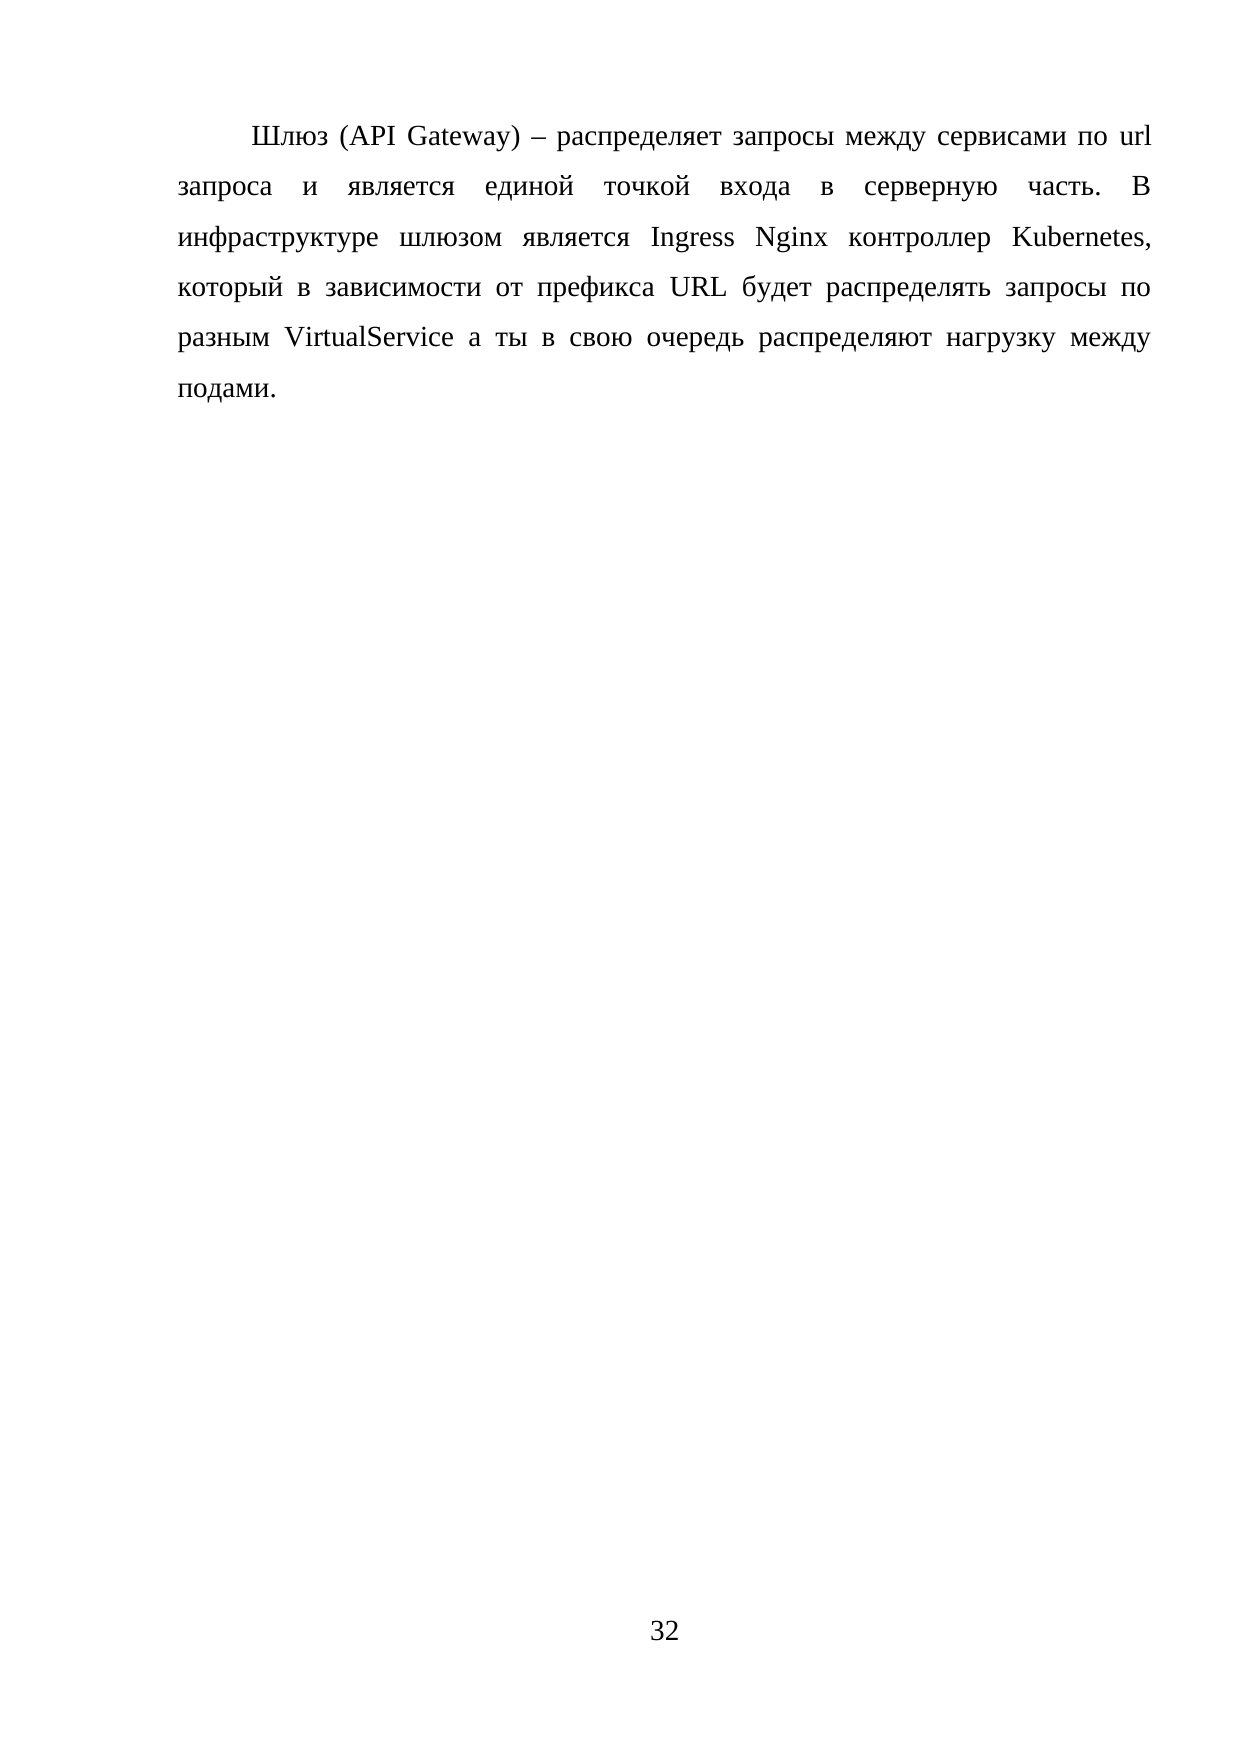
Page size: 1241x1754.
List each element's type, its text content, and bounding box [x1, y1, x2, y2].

list Шлюз (API Gateway) – распределяет запросы между сервисами по url запроса и является единой точкой входа в серверную часть. В инфраструктуре шлюзом является Ingress Nginx контроллер Kubernetes, который в зависимости от префикса URL будет распределять запросы по разным VirtualService а ты в свою очередь распределяют нагрузку между подами. [177, 118, 1152, 403]
